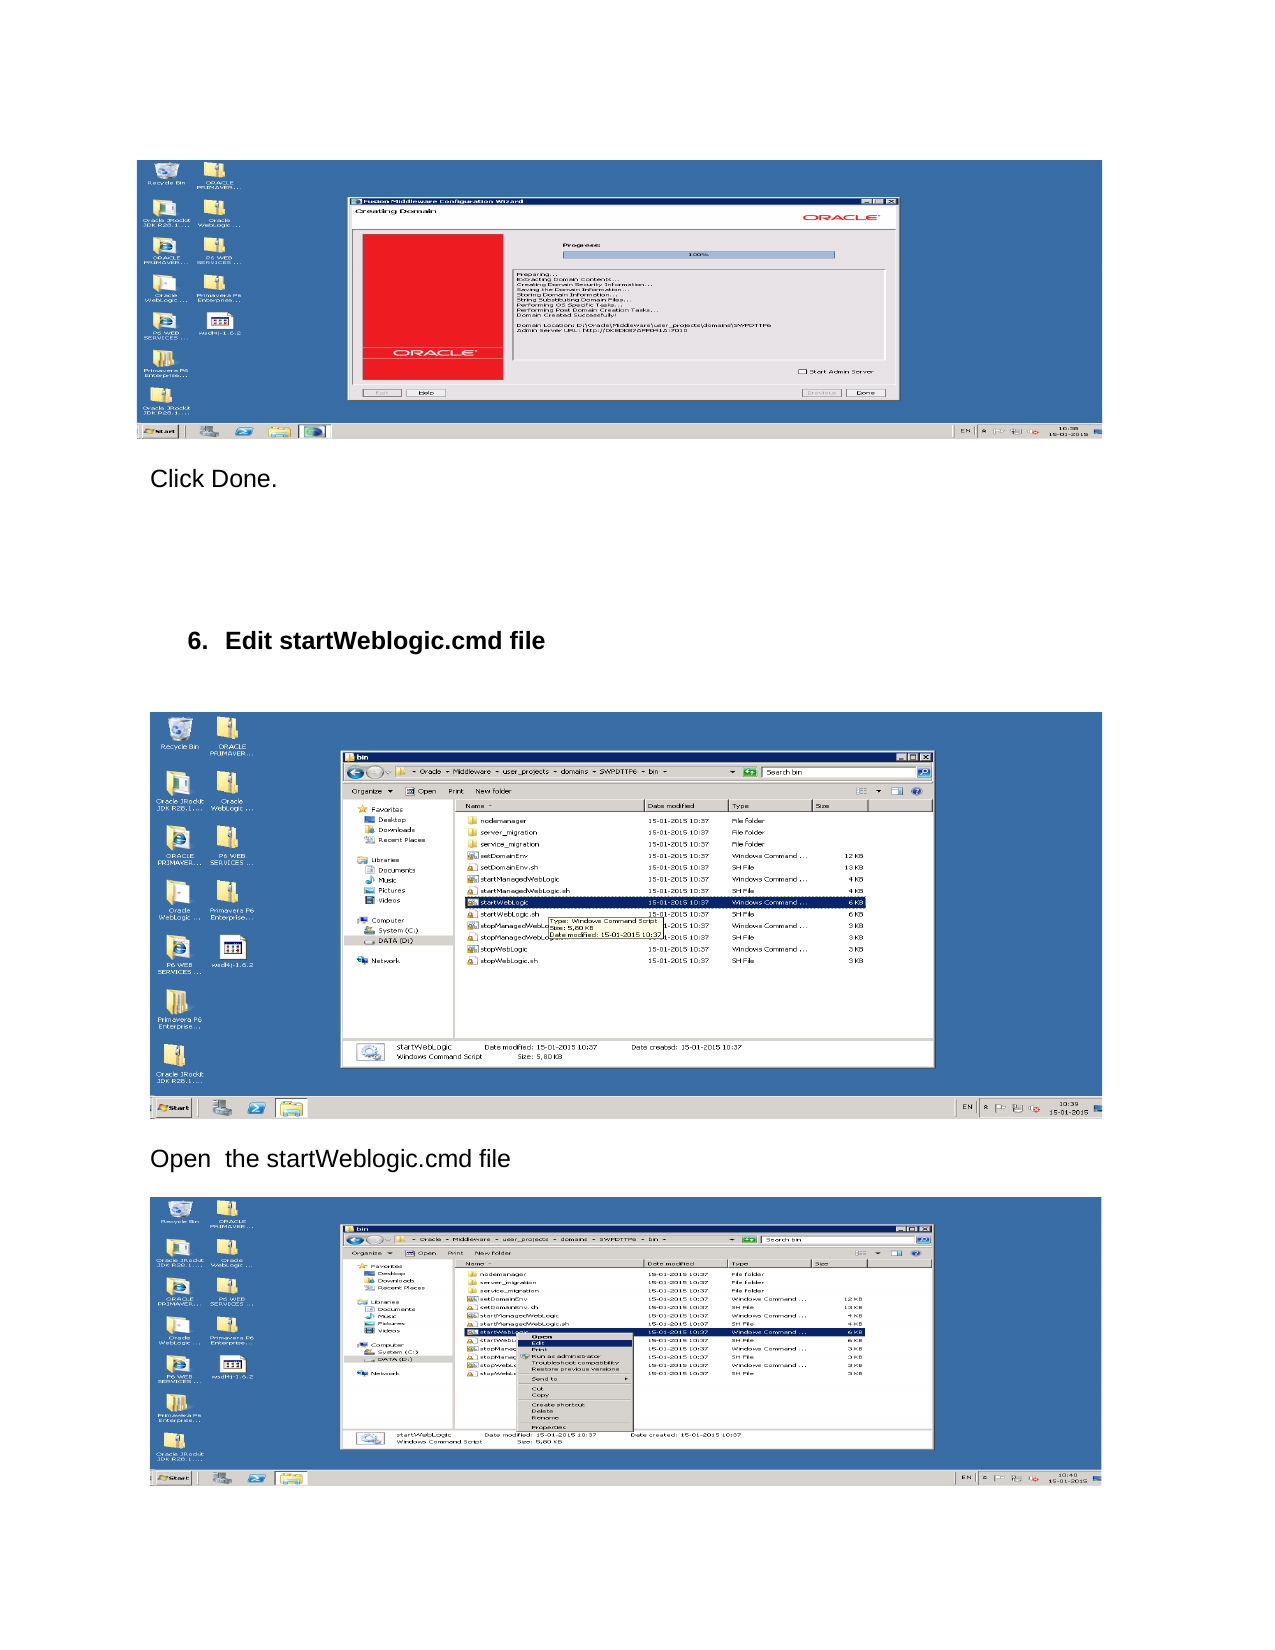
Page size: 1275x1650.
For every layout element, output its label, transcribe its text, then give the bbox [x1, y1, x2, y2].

picture [136, 160, 1103, 439]
picture [150, 712, 1103, 1119]
list Edit startWeblogic.cmd file [187, 626, 1125, 654]
picture [150, 1197, 1102, 1486]
text Open the startWeblogic.cmd file [150, 1143, 1125, 1172]
